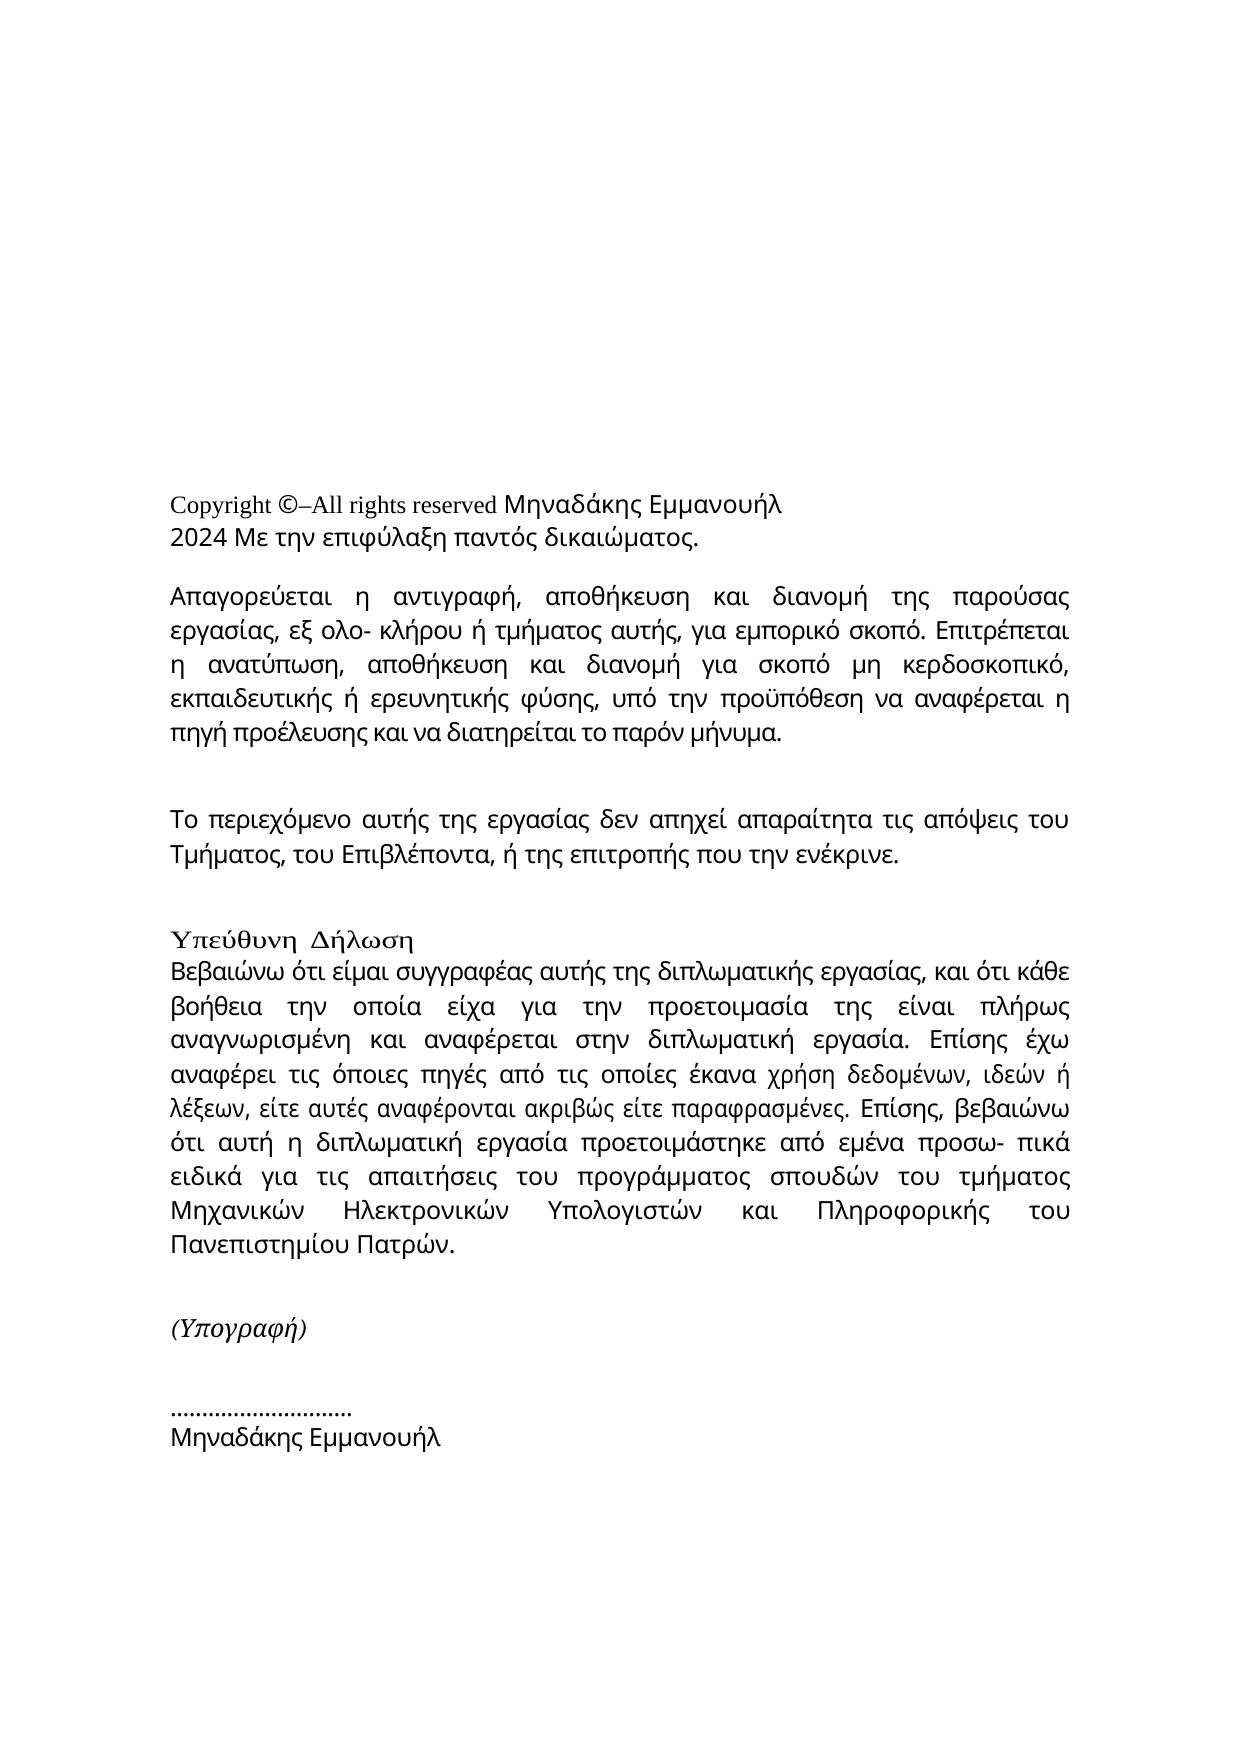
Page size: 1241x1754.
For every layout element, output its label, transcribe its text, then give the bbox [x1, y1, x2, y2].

text Μηναδάκης Εμμανουήλ [170, 1422, 1092, 1453]
text (Υπογραφή) [170, 1315, 1092, 1344]
text Απαγορεύεται η αντιγραφή, αποθήκευση και διανομή της παρούσας εργασίας, εξ ολο- κλήρου ή τμήματος αυτής, για εμπορικό σκοπό. Επιτρέπεται η ανατύπωση, αποθήκευση και διανομή για σκοπό μη κερδοσκοπικό, εκπαιδευτικής ή ερευνητικής φύσης, υπό την προϋπόθεση να αναφέρεται η πηγή προέλευσης και να διατηρείται το παρόν μήνυμα. [170, 578, 1070, 749]
text ............................. [170, 1392, 1092, 1422]
text Copyright ©–All rights reserved Μηναδάκης Εμμανουήλ 2024 Με την επιφύλαξη παντός δικαιώματος. [170, 487, 845, 554]
text Υπεύθυνη Δήλωση [170, 926, 1092, 954]
text Το περιεχόμενο αυτής της εργασίας δεν απηχεί απαραίτητα τις απόψεις του Τμήματος, του Επιβλέποντα, ή της επιτροπής που την ενέκρινε. [170, 802, 1070, 870]
text Βεβαιώνω ότι είμαι συγγραφέας αυτής της διπλωματικής εργασίας, και ότι κάθε βοήθεια την οποία είχα για την προετοιμασία της είναι πλήρως αναγνωρισμένη και αναφέρεται στην διπλωματική εργασία. Επίσης έχω αναφέρει τις όποιες πηγές από τις οποίες έκανα χρήση δεδομένων, ιδεών ή λέξεων, είτε αυτές αναφέρονται ακριβώς είτε παραφρασμένες. Επίσης, βεβαιώνω ότι αυτή η διπλωματική εργασία προετοιμάστηκε από εμένα προσω- πικά ειδικά για τις απαιτήσεις του προγράμματος σπουδών του τμήματος Μηχανικών Ηλεκτρονικών Υπολογιστών και Πληροφορικής του Πανεπιστημίου Πατρών. [170, 954, 1071, 1261]
